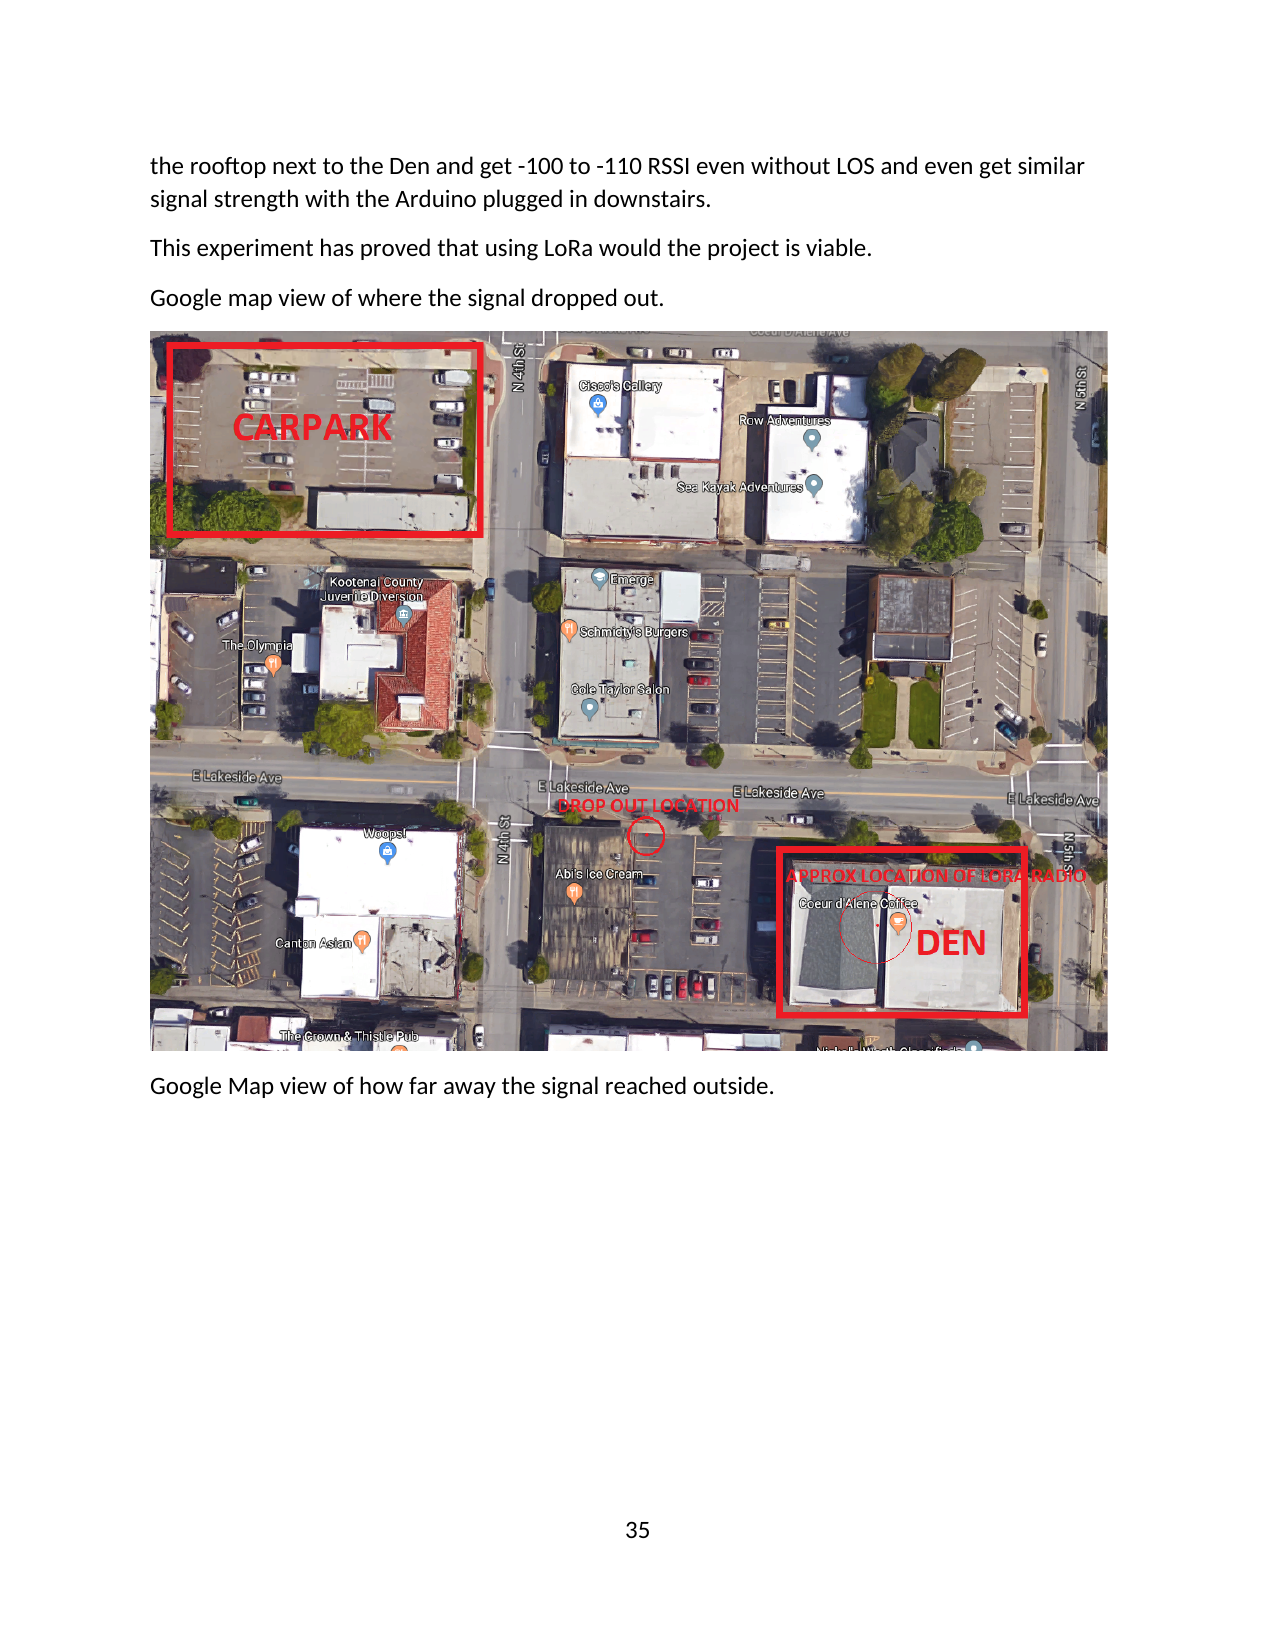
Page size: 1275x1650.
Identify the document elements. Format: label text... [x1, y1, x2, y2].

text Google Map view of how far away the signal reached outside. [150, 1070, 1125, 1101]
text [150, 150, 1125, 213]
text This experiment has proved that using LoRa would the project is viable. [150, 232, 1125, 263]
picture [150, 331, 1108, 1051]
text Google map view of where the signal dropped out. [150, 282, 1125, 313]
